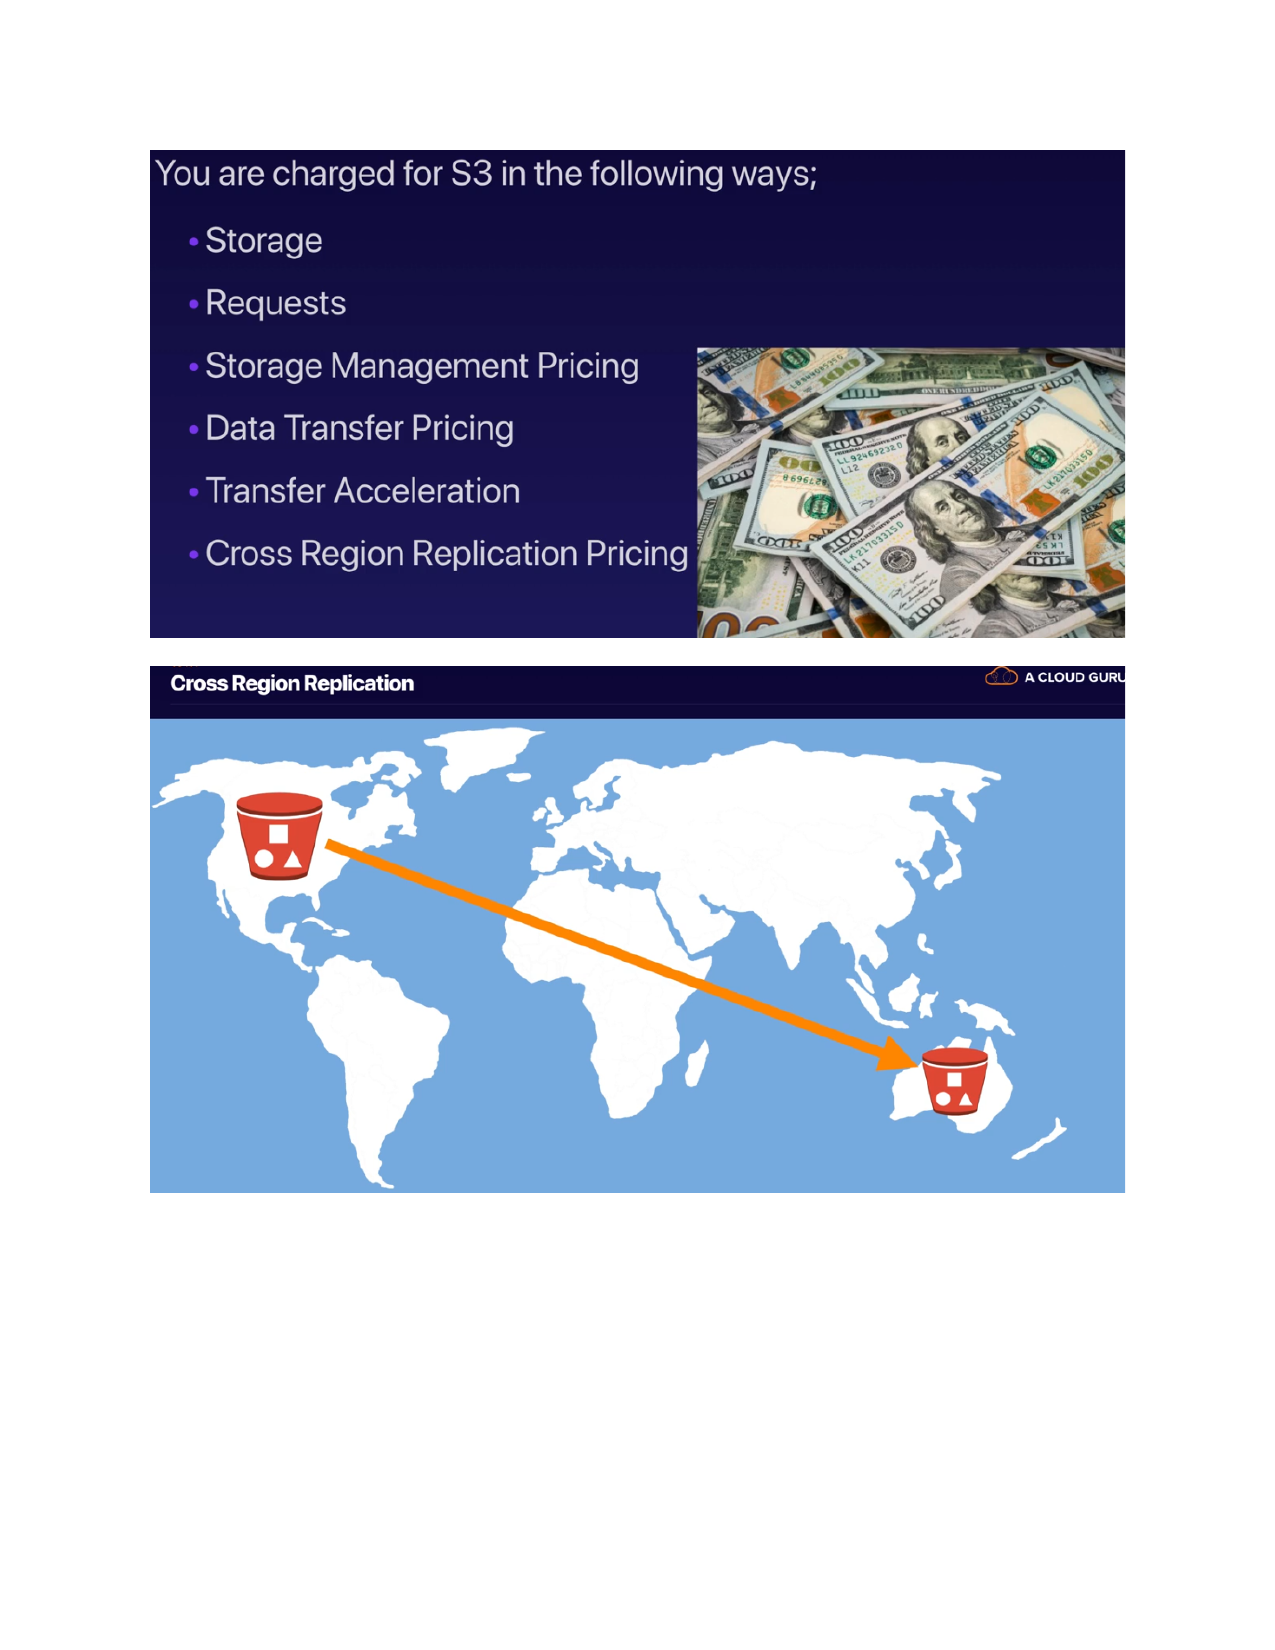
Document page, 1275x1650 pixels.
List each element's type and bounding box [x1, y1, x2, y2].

picture [150, 666, 1125, 1193]
picture [150, 150, 1125, 638]
